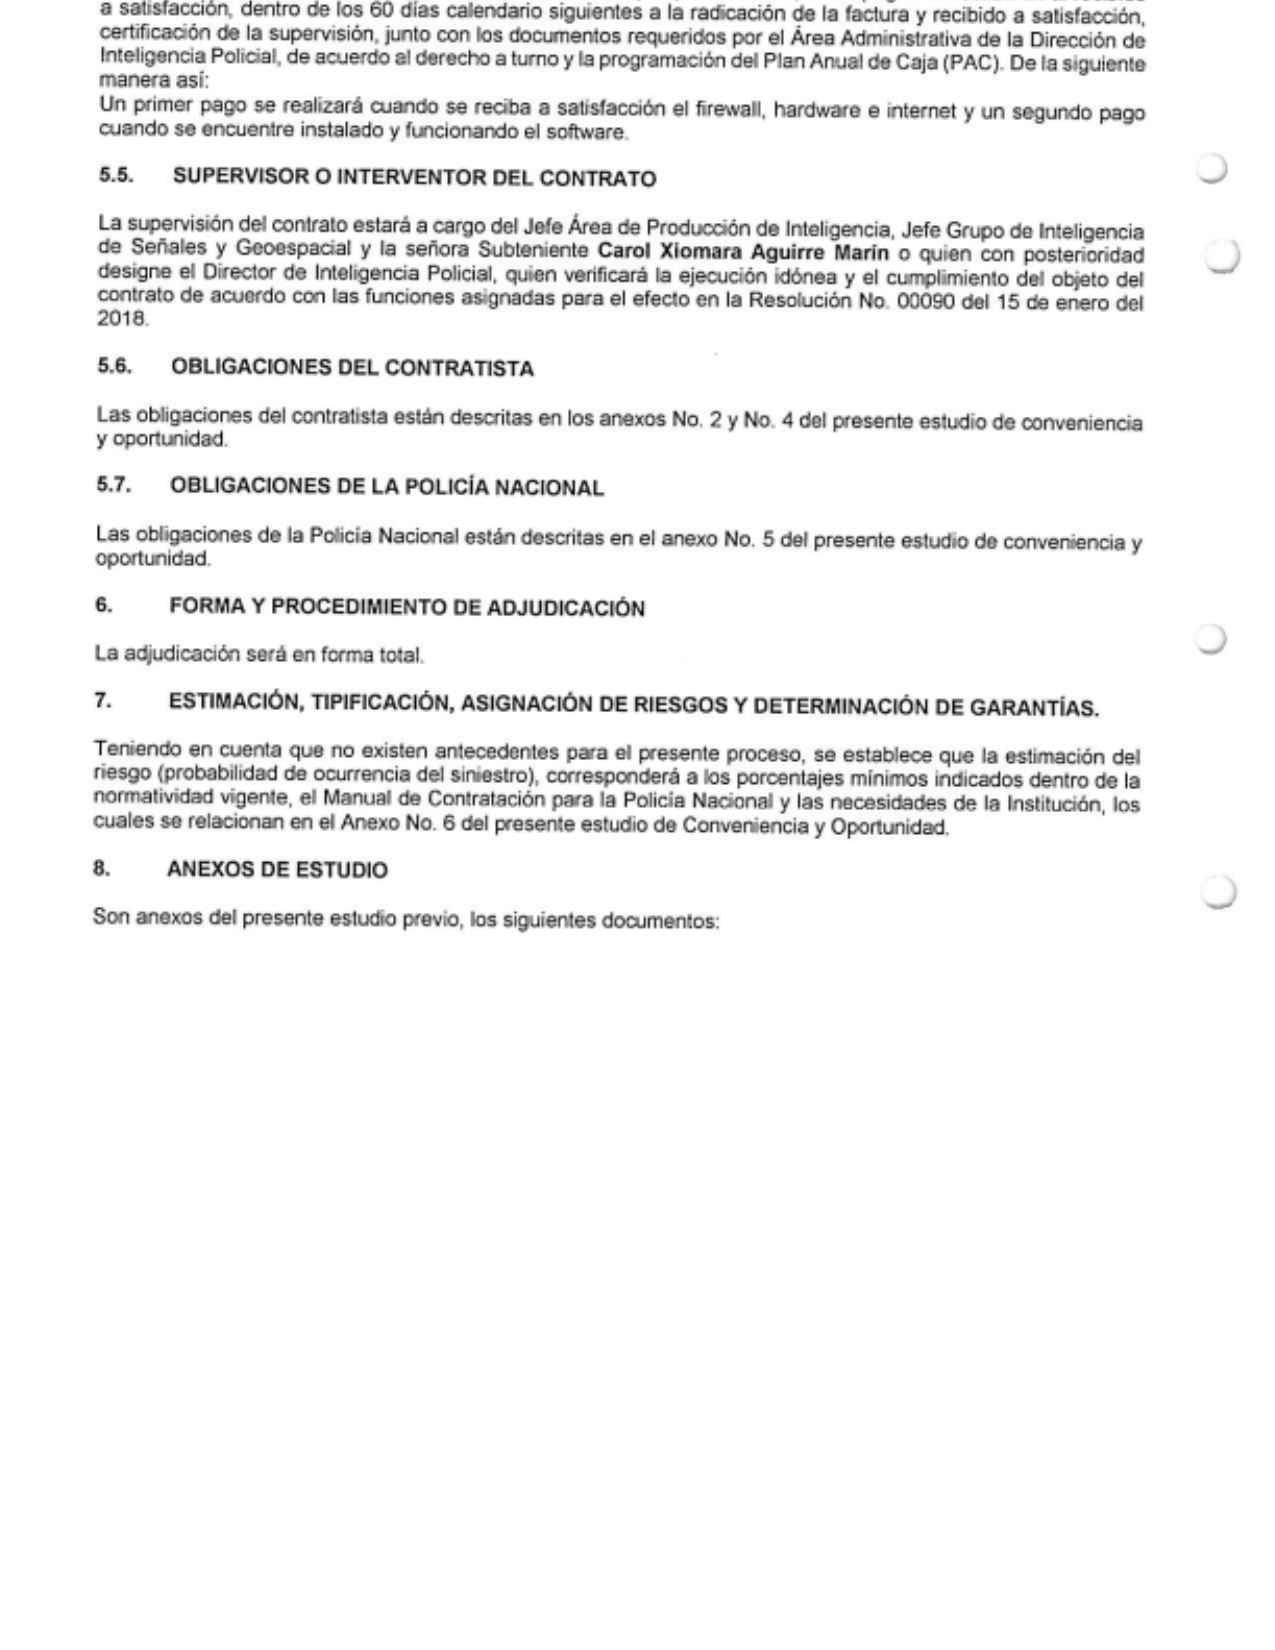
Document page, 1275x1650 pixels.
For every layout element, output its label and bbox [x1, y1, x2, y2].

picture [0, 0, 1275, 1083]
